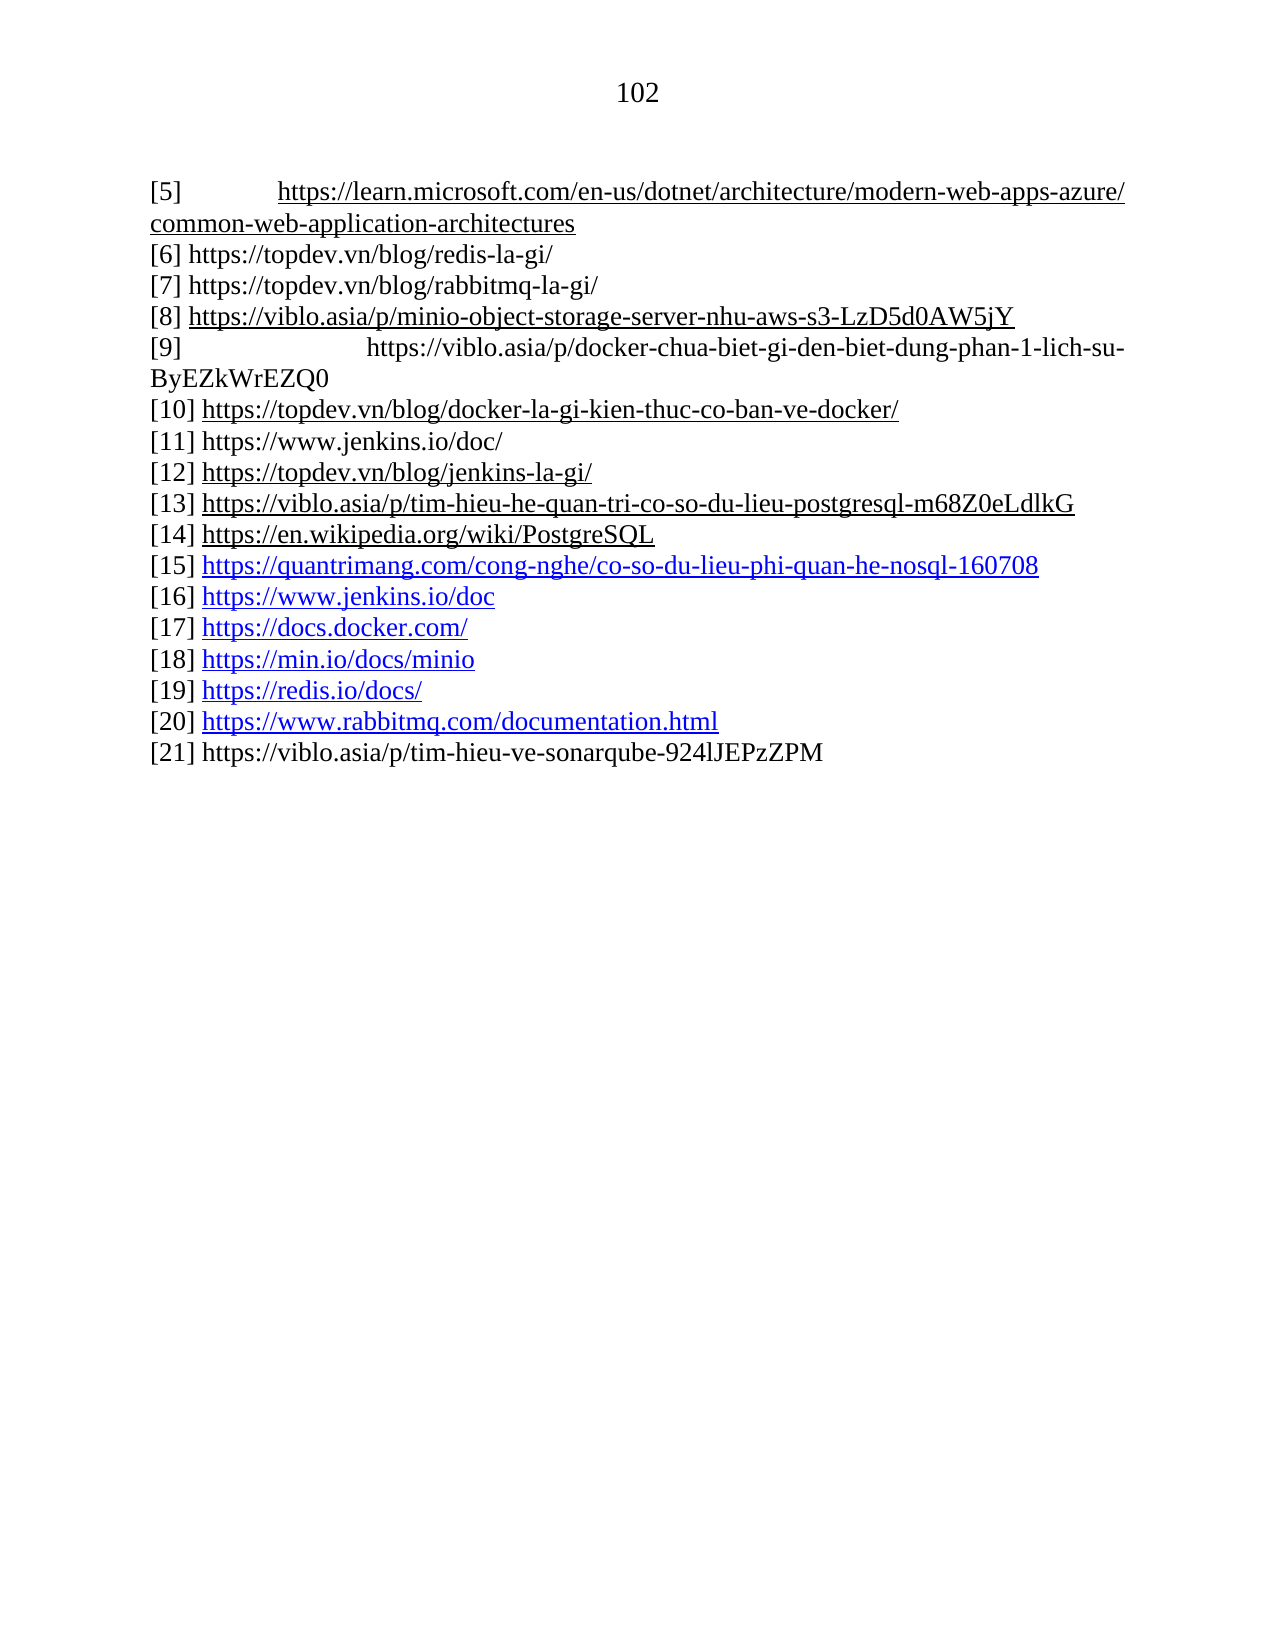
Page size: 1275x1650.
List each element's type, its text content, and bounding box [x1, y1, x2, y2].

text [21] https://viblo.asia/p/tim-hieu-ve-sonarqube-924lJEPzZPM [150, 736, 1125, 767]
text [8] https://viblo.asia/p/minio-object-storage-server-nhu-aws-s3-LzD5d0AW5jY [150, 300, 1125, 331]
text [12] https://topdev.vn/blog/jenkins-la-gi/ [150, 456, 1125, 487]
text [9] https://viblo.asia/p/docker-chua-biet-gi-den-biet-dung-phan-1-lich-su-ByEZkWrEZQ0 [150, 331, 1125, 393]
text [7] https://topdev.vn/blog/rabbitmq-la-gi/ [150, 269, 1125, 300]
text [13] https://viblo.asia/p/tim-hieu-he-quan-tri-co-so-du-lieu-postgresql-m68Z0eLdlkG [150, 487, 1125, 518]
text [20] https://www.rabbitmq.com/documentation.html [150, 705, 1125, 736]
text [17] https://docs.docker.com/ [150, 612, 1125, 643]
text [10] https://topdev.vn/blog/docker-la-gi-kien-thuc-co-ban-ve-docker/ [150, 393, 1125, 425]
text [6] https://topdev.vn/blog/redis-la-gi/ [150, 238, 1125, 269]
text [5] https://learn.microsoft.com/en-us/dotnet/architecture/modern-web-apps-azure/common-web-application-architectures [150, 176, 1125, 238]
text [16] https://www.jenkins.io/doc [150, 580, 1125, 612]
text [15] https://quantrimang.com/cong-nghe/co-so-du-lieu-phi-quan-he-nosql-160708 [150, 549, 1125, 580]
text [14] https://en.wikipedia.org/wiki/PostgreSQL [150, 518, 1125, 549]
text [18] https://min.io/docs/minio [150, 643, 1125, 674]
text [11] https://www.jenkins.io/doc/ [150, 425, 1125, 456]
text [19] https://redis.io/docs/ [150, 674, 1125, 705]
